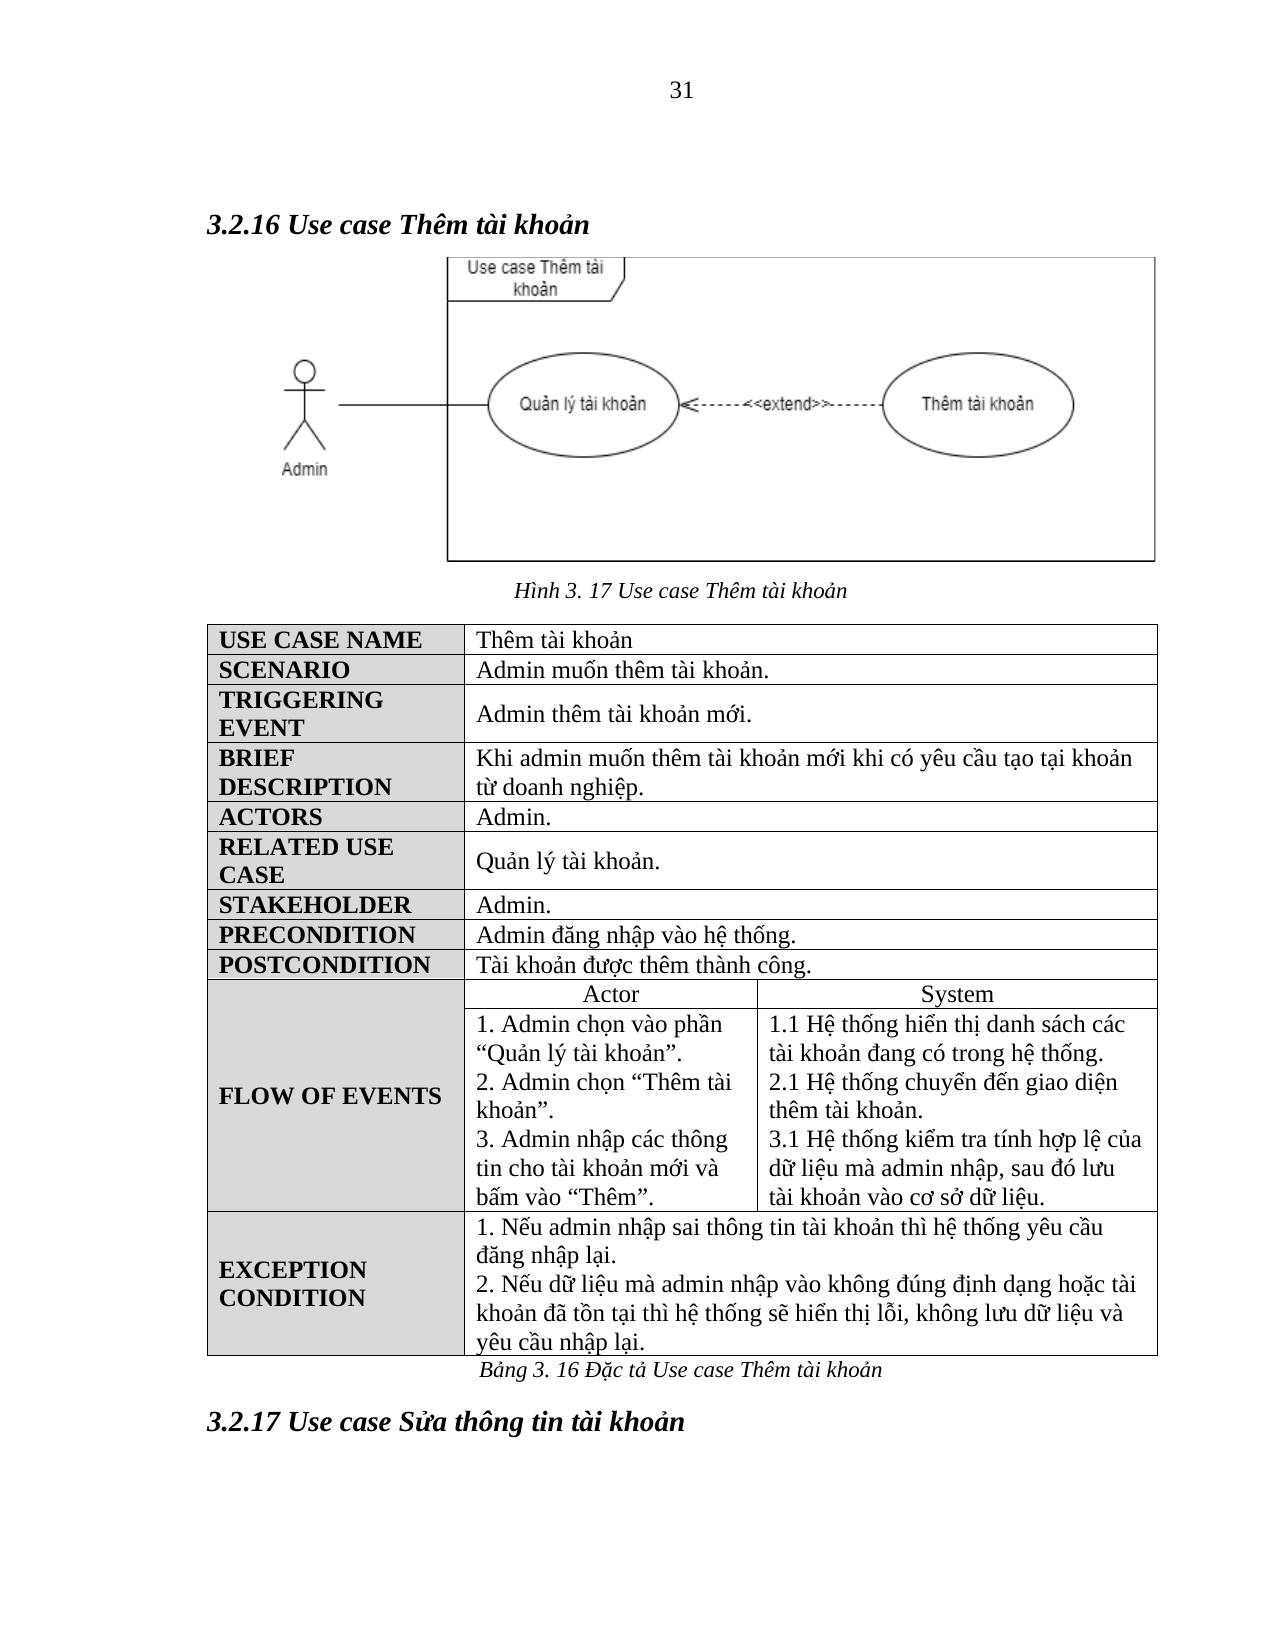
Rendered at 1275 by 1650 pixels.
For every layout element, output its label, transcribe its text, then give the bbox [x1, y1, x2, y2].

table_cell ACTORS [208, 802, 464, 831]
table_header USE CASE NAME [208, 625, 464, 654]
table_cell 1. Nếu admin nhập sai thông tin tài khoản thì hệ thống yêu cầu đăng nhập lại. 2. Nếu dữ liệu mà admin nhập vào không đúng định dạng hoặc tài khoản đã tồn tại thì hệ thống sẽ hiển thị lỗi, không lưu dữ liệu và yêu cầu nhập lại. [465, 1212, 1157, 1355]
table_cell TRIGGERING EVENT [208, 685, 464, 742]
list Use case Thêm tài khoản [207, 207, 1157, 240]
table_cell EXCEPTION CONDITION [208, 1212, 464, 1355]
text Hình 3. 17 Use case Thêm tài khoản [207, 577, 1157, 603]
list Use case Sửa thông tin tài khoản [207, 1404, 1157, 1437]
table_cell Quản lý tài khoản. [465, 832, 1157, 889]
table_header Thêm tài khoản [465, 625, 1157, 654]
table_cell Tài khoản được thêm thành công. [465, 950, 1157, 978]
table_cell Khi admin muốn thêm tài khoản mới khi có yêu cầu tạo tại khoản từ doanh nghiệp. [465, 743, 1157, 801]
table_cell Admin đăng nhập vào hệ thống. [465, 920, 1157, 949]
table_cell STAKEHOLDER [208, 890, 464, 919]
table_cell System [758, 980, 1157, 1008]
table_cell Admin. [465, 890, 1157, 919]
table_cell Actor [465, 980, 757, 1008]
table_cell SCENARIO [208, 655, 464, 684]
table_cell 1.1 Hệ thống hiển thị danh sách các tài khoản đang có trong hệ thống. 2.1 Hệ thống chuyển đến giao diện thêm tài khoản. 3.1 Hệ thống kiểm tra tính hợp lệ của dữ liệu mà admin nhập, sau đó lưu tài khoản vào cơ sở dữ liệu. [758, 1009, 1157, 1211]
text Bảng 3. 16 Đặc tả Use case Thêm tài khoản [207, 1356, 1157, 1383]
table_cell PRECONDITION [208, 920, 464, 949]
table_cell BRIEF DESCRIPTION [208, 743, 464, 801]
table_cell Admin. [465, 802, 1157, 831]
table_cell 1. Admin chọn vào phần “Quản lý tài khoản”. 2. Admin chọn “Thêm tài khoản”. 3. Admin nhập các thông tin cho tài khoản mới và bấm vào “Thêm”. [465, 1009, 757, 1211]
table_cell Admin muốn thêm tài khoản. [465, 655, 1157, 684]
picture [281, 257, 1156, 562]
table_cell POSTCONDITION [208, 950, 464, 978]
table_cell Admin thêm tài khoản mới. [465, 685, 1157, 742]
table_cell FLOW OF EVENTS [208, 980, 464, 1211]
table_cell RELATED USE CASE [208, 832, 464, 889]
